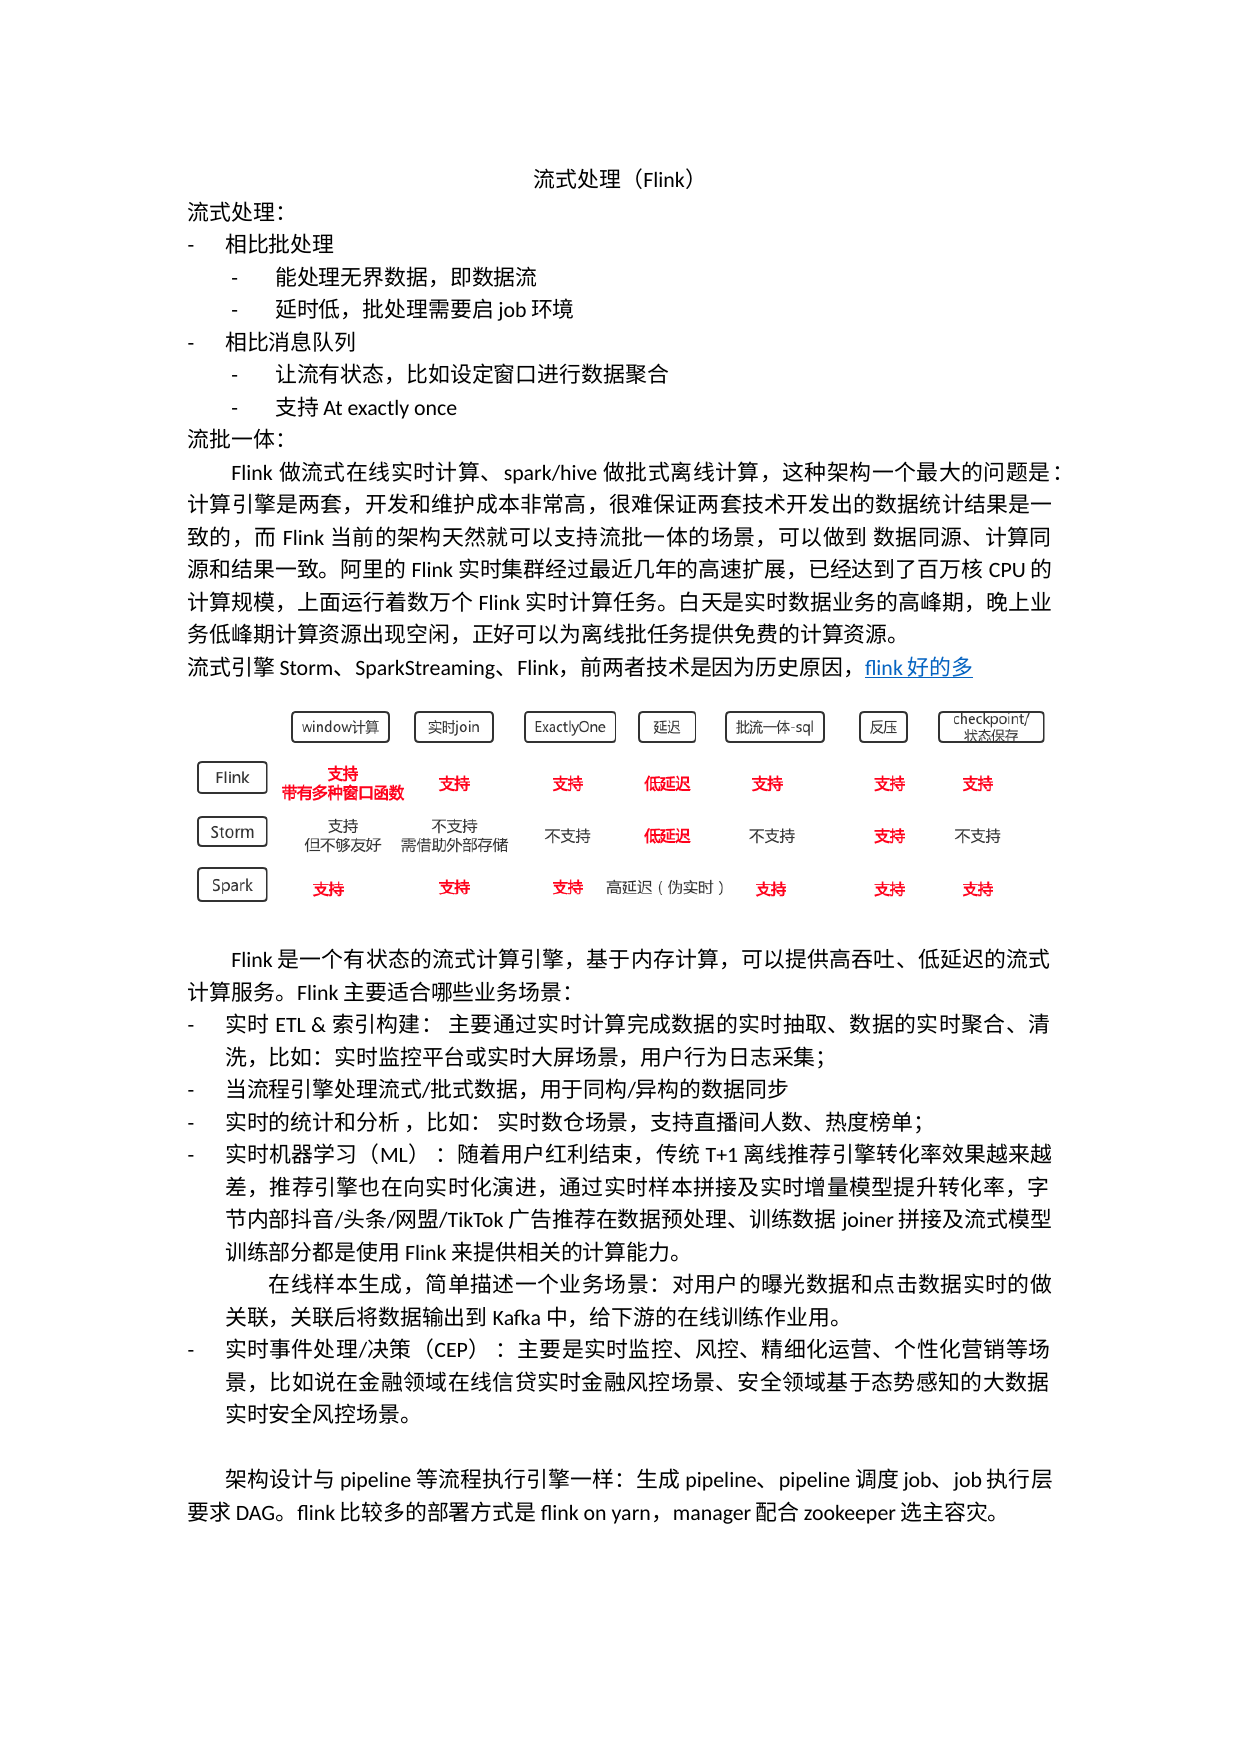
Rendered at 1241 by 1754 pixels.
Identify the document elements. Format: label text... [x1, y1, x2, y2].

picture [187, 682, 1053, 912]
list 延时低，批处理需要启job环境 [231, 292, 1053, 324]
text Flink是一个有状态的流式计算引擎，基于内存计算，可以提供高吞吐、低延迟的流式计算服务。Flink 主要适合哪些业务场景： [187, 942, 1053, 1007]
text 流式引擎Storm、SparkStreaming、Flink，前两者技术是因为历史原因，flink好的多 [187, 649, 1053, 682]
list 实时事件处理/决策（CEP） ：主要是实时监控、风控、精细化运营、个性化营销等场景，比如说在金融领域在线信贷实时金融风控场景、安全领域基于态势感知的大数据实时安全风控场景。 [187, 1332, 1053, 1429]
text Flink 做流式在线实时计算、spark/hive 做批式离线计算，这种架构一个最大的问题是：计算引擎是两套，开发和维护成本非常高，很难保证两套技术开发出的数据统计结果是一致的，而 Flink 当前的架构天然就可以支持流批一体的场景，可以做到 数据同源、计算同源和结果一致。阿里的 Flink 实时集群经过最近几年的高速扩展，已经达到了百万核 CPU 的计算规模，上面运行着数万个 Flink 实时计算任务。白天是实时数据业务的高峰期，晚上业务低峰期计算资源出现空闲，正好可以为离线批任务提供免费的计算资源。 [187, 454, 1053, 649]
list 让流有状态，比如设定窗口进行数据聚合 [231, 357, 1053, 389]
list 相比批处理 [187, 227, 1053, 259]
list 当流程引擎处理流式/批式数据，用于同构/异构的数据同步 [187, 1072, 1053, 1104]
text 在线样本生成，简单描述一个业务场景：对用户的曝光数据和点击数据实时的做关联，关联后将数据输出到 Kafka 中，给下游的在线训练作业用。 [225, 1267, 1053, 1332]
text 流批一体： [187, 422, 1053, 454]
text 流式处理： [187, 194, 1053, 227]
list 实时机器学习（ML） ：随着用户红利结束，传统 T+1 离线推荐引擎转化率效果越来越差，推荐引擎也在向实时化演进，通过实时样本拼接及实时增量模型提升转化率，字节内部抖音/头条/网盟/TikTok 广告推荐在数据预处理、训练数据 joiner 拼接及流式模型训练部分都是使用 Flink 来提供相关的计算能力。 [187, 1137, 1053, 1267]
list 实时的统计和分析 ，比如： 实时数仓场景，支持直播间人数、热度榜单； [187, 1104, 1053, 1137]
list 实时 ETL & 索引构建： 主要通过实时计算完成数据的实时抽取、数据的实时聚合、清洗，比如：实时监控平台或实时大屏场景，用户行为日志采集； [187, 1007, 1053, 1072]
list 支持At exactly once [231, 389, 1053, 422]
list 能处理无界数据，即数据流 [231, 259, 1053, 292]
list 相比消息队列 [187, 324, 1053, 357]
text 架构设计与pipeline等流程执行引擎一样：生成pipeline、pipeline调度job、job执行层。要求DAG。flink比较多的部署方式是flink on yarn，manager配合zookeeper选主容灾。 [187, 1462, 1053, 1527]
text 流式处理（Flink） [187, 162, 1053, 194]
